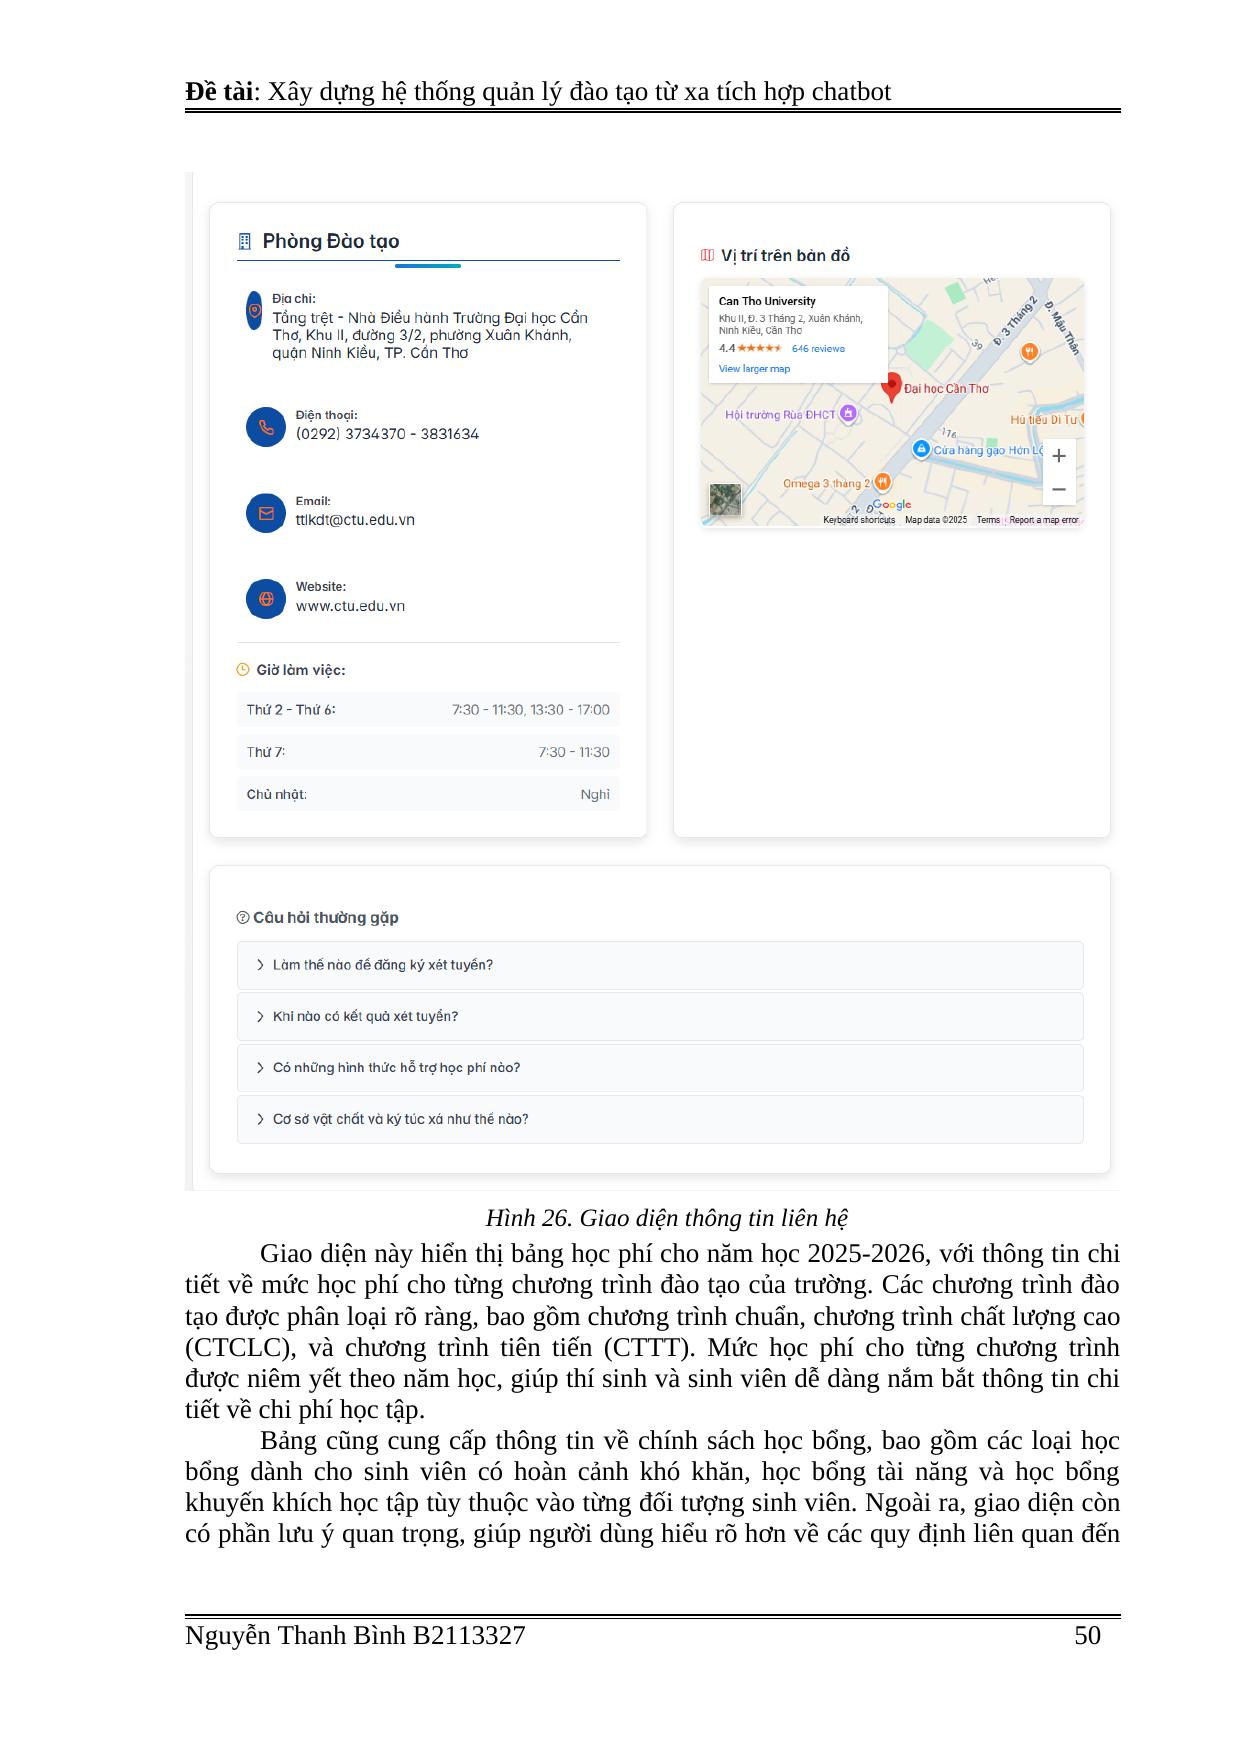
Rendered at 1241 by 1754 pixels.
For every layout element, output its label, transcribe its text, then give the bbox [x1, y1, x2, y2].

text Giao diện này hiển thị bảng học phí cho năm học 2025-2026, với thông tin chi tiết về mức học phí cho từng chương trình đào tạo của trường. Các chương trình đào tạo được phân loại rõ ràng, bao gồm chương trình chuẩn, chương trình chất lượng cao (CTCLC), và chương trình tiên tiến (CTTT). Mức học phí cho từng chương trình được niêm yết theo năm học, giúp thí sinh và sinh viên dễ dàng nắm bắt thông tin chi tiết về chi phí học tập. [185, 1237, 1121, 1424]
text Hình 26. Giao diện thông tin liên hệ [185, 1203, 1121, 1232]
picture [184, 172, 1121, 1191]
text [185, 1424, 1121, 1549]
